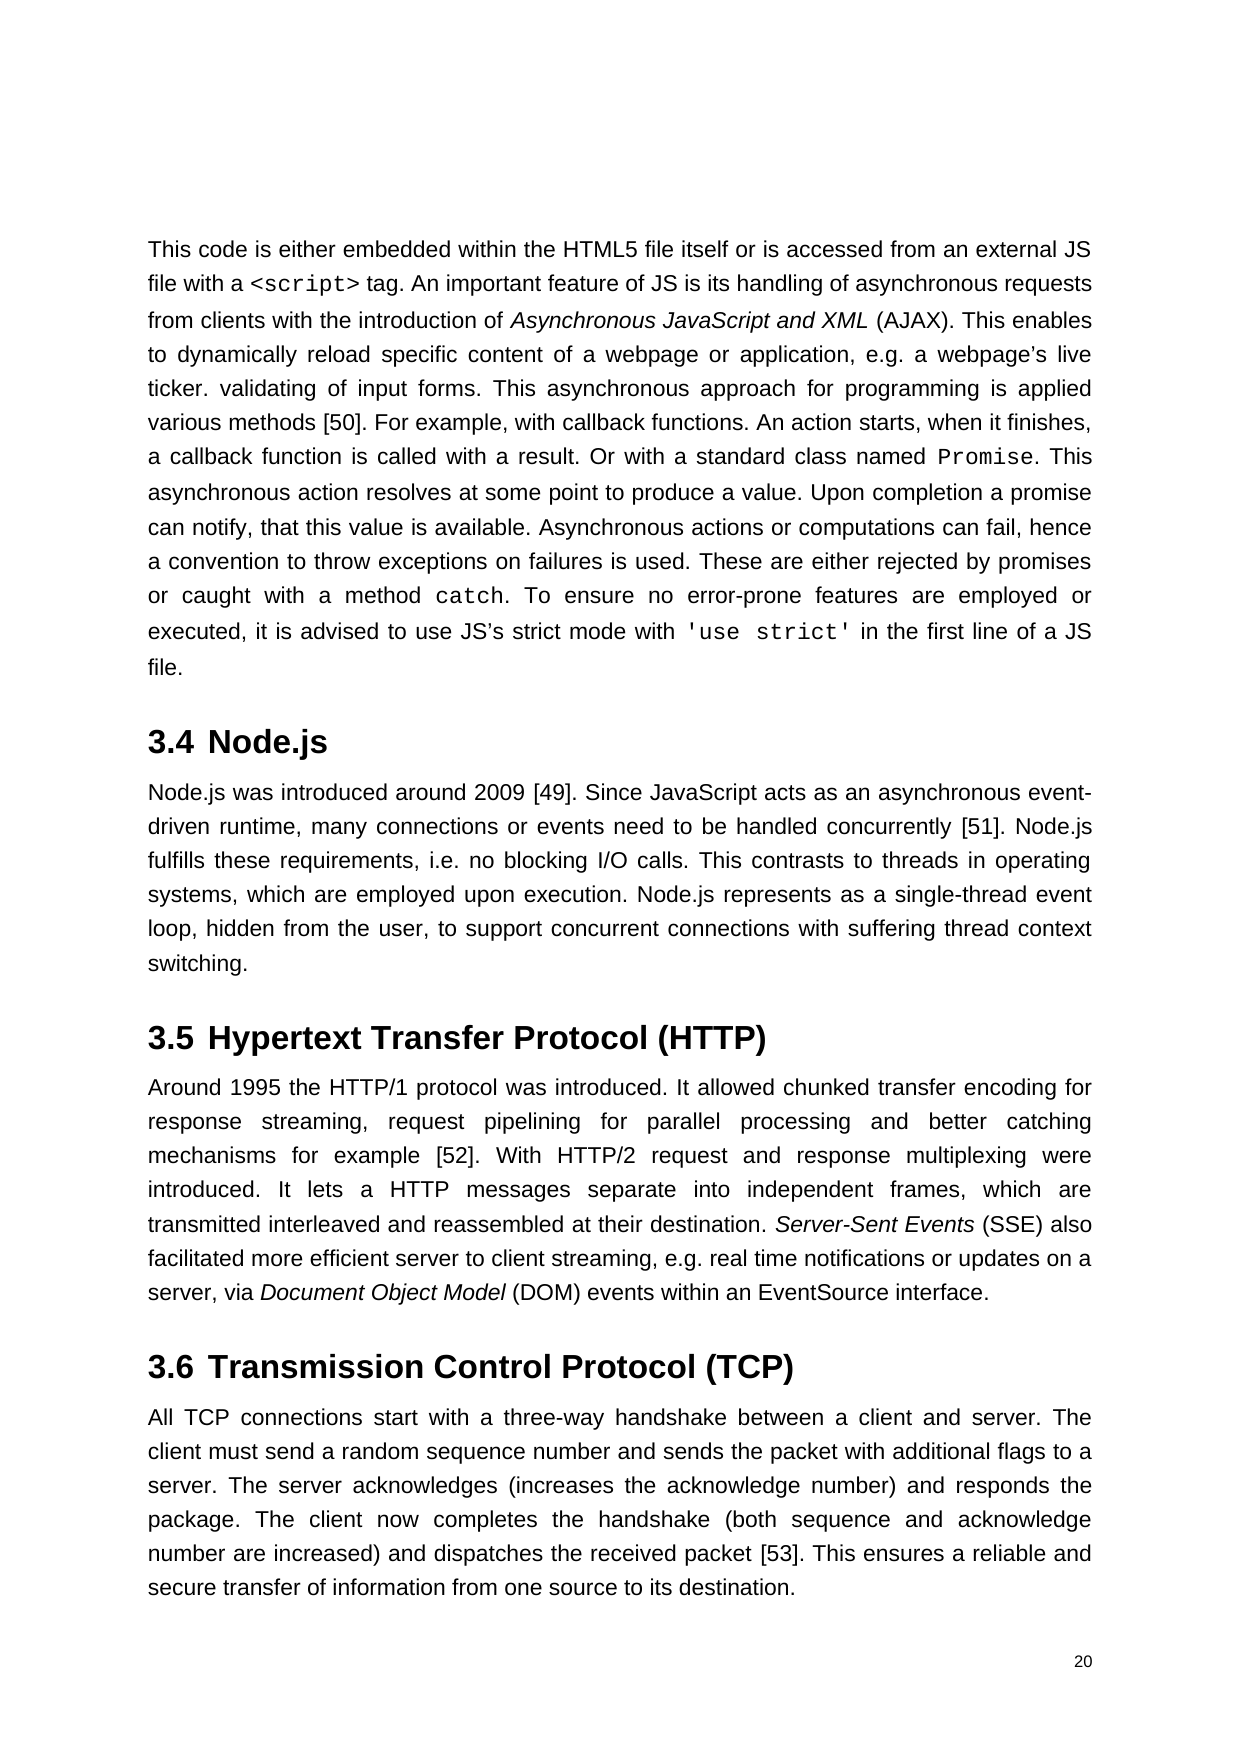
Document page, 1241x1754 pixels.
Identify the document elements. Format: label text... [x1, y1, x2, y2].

subtitle Node.js [148, 722, 1092, 761]
subtitle Hypertext Transfer Protocol (HTTP) [148, 1018, 1092, 1056]
text This code is either embedded within the HTML5 file itself or is accessed from an external JS file with a <script> tag. An important feature of JS is its handling of asynchronous requests from clients with the introduction of Asynchronous JavaScript and XML (AJAX). This enables to dynamically reload specific content of a webpage or application, e.g. a webpage’s live ticker. validating of input forms. This asynchronous approach for programming is applied various methods . For example, with callback functions. An action starts, when it finishes, a callback function is called with a result. Or with a standard class named Promise. This asynchronous action resolves at some point to produce a value. Upon completion a promise can notify, that this value is available. Asynchronous actions or computations can fail, hence a convention to throw exceptions on failures is used. These are either rejected by promises or caught with a method catch. To ensure no error-prone features are employed or executed, it is advised to use JS’s strict mode with 'use strict' in the first line of a JS file. [148, 236, 1092, 681]
text Node.js was introduced around 2009 . Since JavaScript acts as an asynchronous event-driven runtime, many connections or events need to be handled concurrently . Node.js fulfills these requirements, i.e. no blocking I/O calls. This contrasts to threads in operating systems, which are employed upon execution. Node.js represents as a single-thread event loop, hidden from the user, to support concurrent connections with suffering thread context switching. [148, 779, 1092, 976]
text All TCP connections start with a three-way handshake between a client and server. The client must send a random sequence number and sends the packet with additional flags to a server. The server acknowledges (increases the acknowledge number) and responds the package. The client now completes the handshake (both sequence and acknowledge number are increased) and dispatches the received packet . This ensures a reliable and secure transfer of information from one source to its destination. [148, 1403, 1092, 1601]
subtitle Transmission Control Protocol (TCP) [148, 1347, 1092, 1386]
text Around 1995 the HTTP/1 protocol was introduced. It allowed chunked transfer encoding for response streaming, request pipelining for parallel processing and better catching mechanisms for example . With HTTP/2 request and response multiplexing were introduced. It lets a HTTP messages separate into independent frames, which are transmitted interleaved and reassembled at their destination. Server-Sent Events (SSE) also facilitated more efficient server to client streaming, e.g. real time notifications or updates on a server, via Document Object Model (DOM) events within an EventSource interface. [148, 1074, 1092, 1305]
